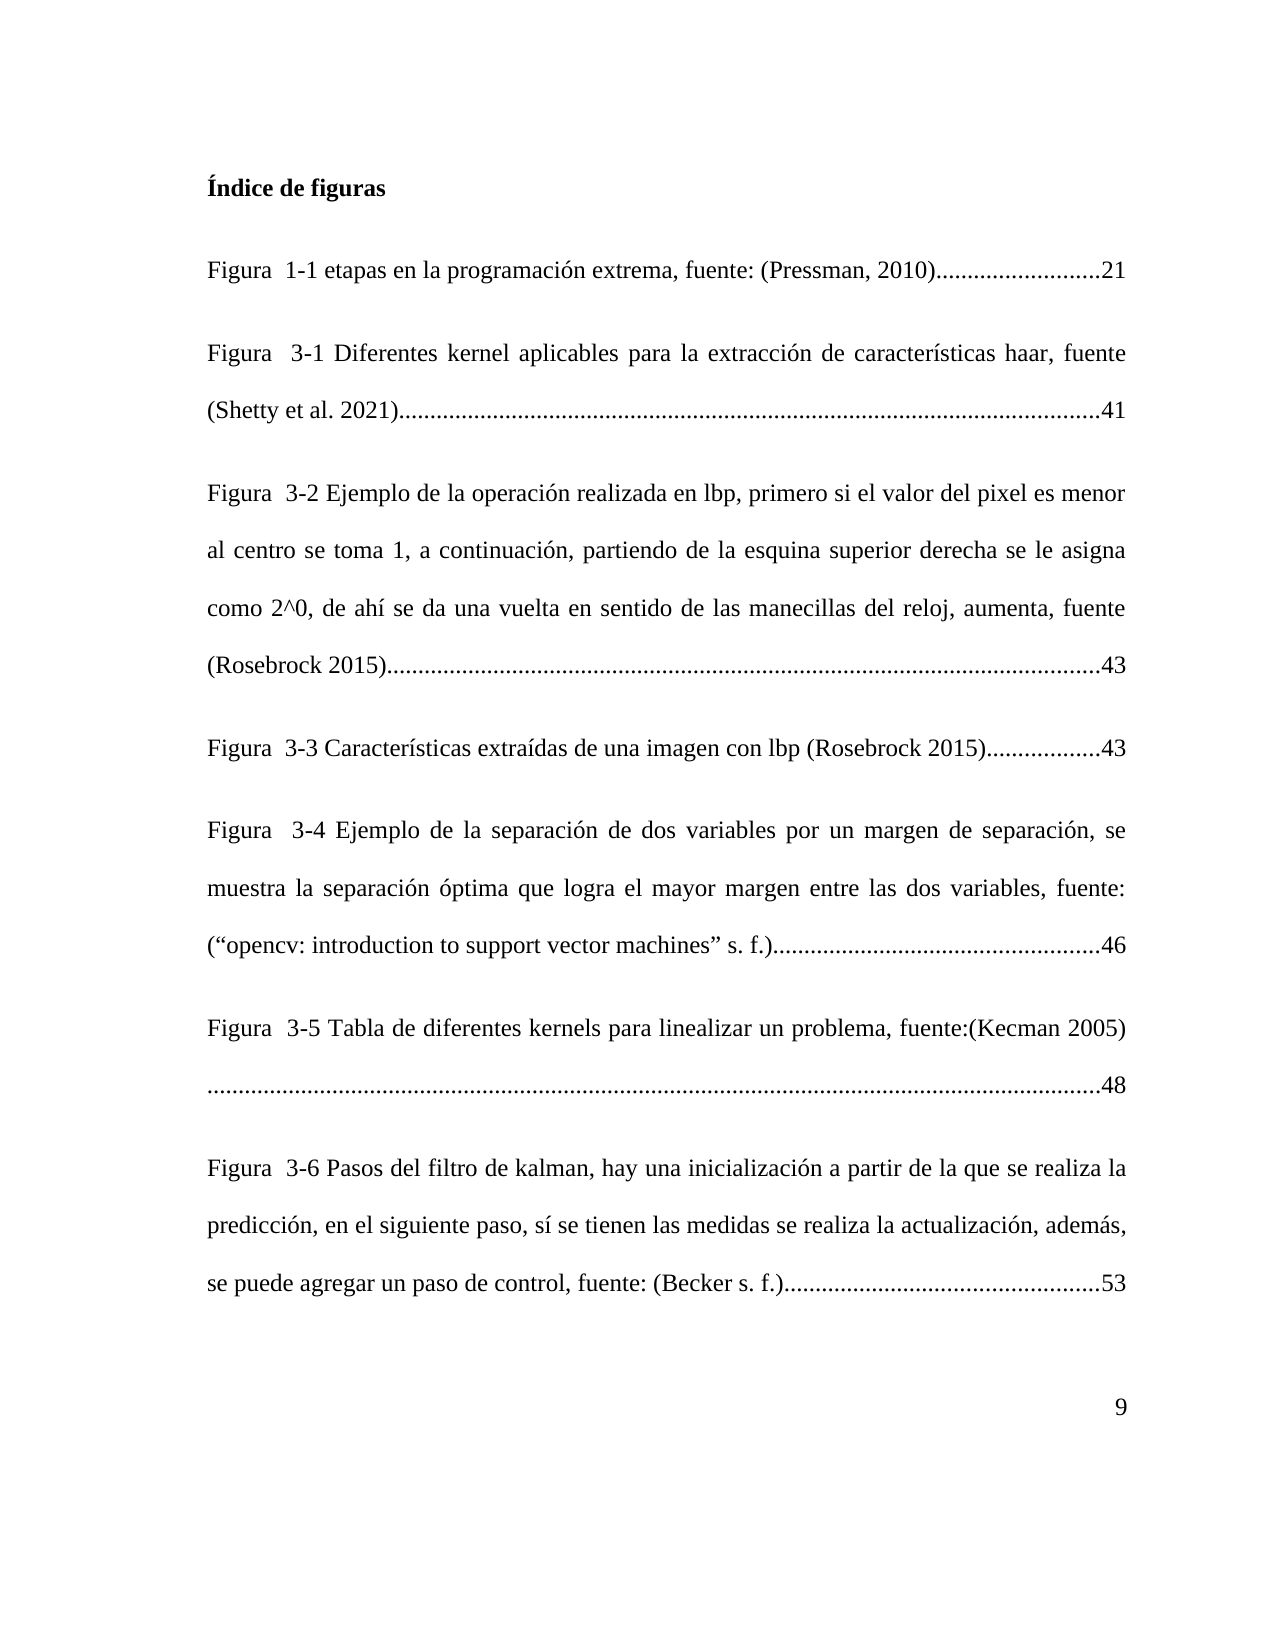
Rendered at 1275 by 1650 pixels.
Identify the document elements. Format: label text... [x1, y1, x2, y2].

text Figura 3-1 Diferentes kernel aplicables para la extracción de características haar, fuente (Shetty et al. 2021) 41 [207, 338, 1127, 424]
text Figura 3-5 Tabla de diferentes kernels para linealizar un problema, fuente:(Kecman 2005) 48 [207, 1013, 1127, 1099]
text Figura 3-3 Características extraídas de una imagen con lbp (Rosebrock 2015) 43 [207, 733, 1127, 761]
text Figura 3-4 Ejemplo de la separación de dos variables por un margen de separación, se muestra la separación óptima que logra el mayor margen entre las dos variables, fuente: (“opencv: introduction to support vector machines” s. f.) 46 [207, 815, 1127, 959]
text Índice de figuras [207, 173, 1127, 201]
text Figura 1-1 etapas en la programación extrema, fuente: (Pressman, 2010) 21 [207, 255, 1127, 284]
text Figura 3-2 Ejemplo de la operación realizada en lbp, primero si el valor del pixel es menor al centro se toma 1, a continuación, partiendo de la esquina superior derecha se le asigna como 2^0, de ahí se da una vuelta en sentido de las manecillas del reloj, aumenta, fuente (Rosebrock 2015) 43 [207, 478, 1127, 679]
text Figura 3-6 Pasos del filtro de kalman, hay una inicialización a partir de la que se realiza la predicción, en el siguiente paso, sí se tienen las medidas se realiza la actualización, además, se puede agregar un paso de control, fuente: (Becker s. f.) 53 [207, 1153, 1127, 1296]
